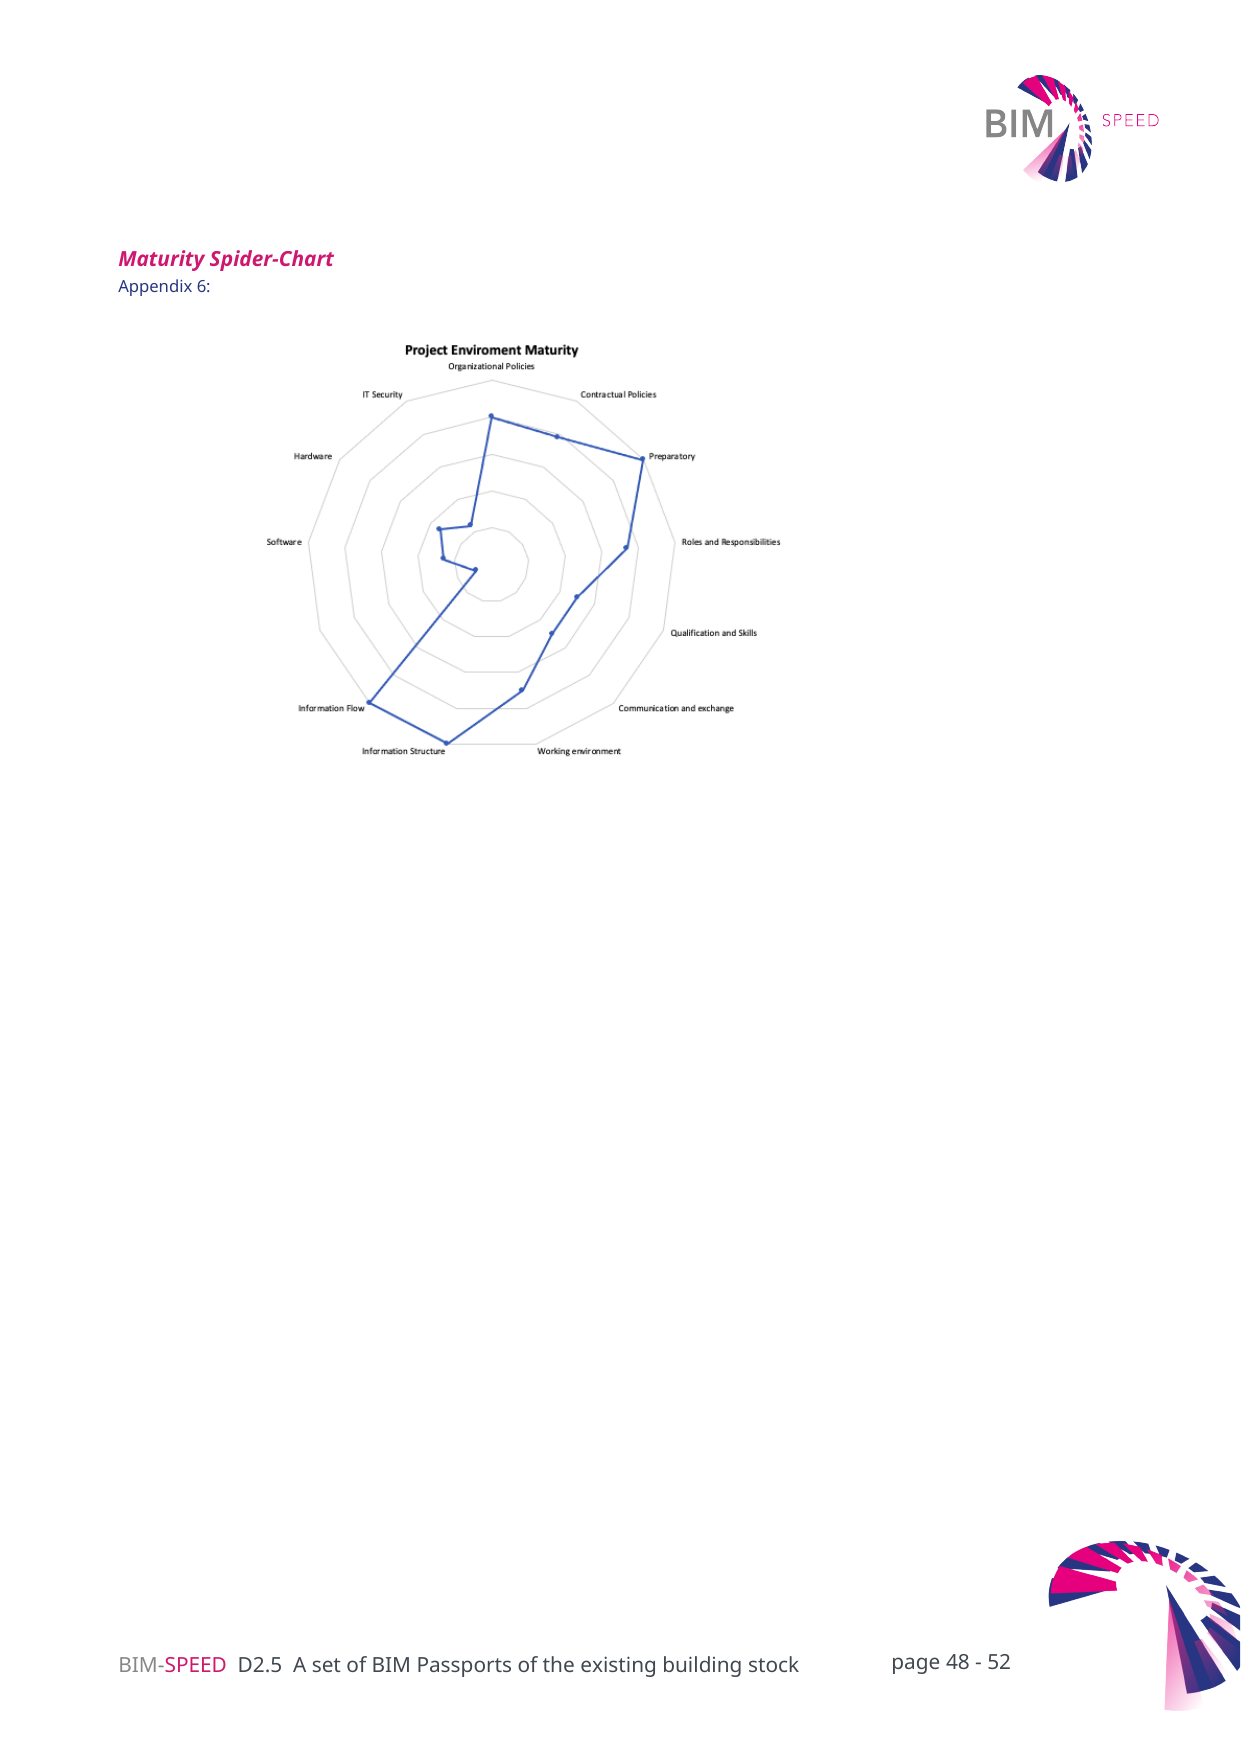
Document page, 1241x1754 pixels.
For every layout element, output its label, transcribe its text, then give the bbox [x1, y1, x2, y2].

picture [122, 317, 923, 819]
picture [1034, 1493, 1241, 1738]
text Appendix 6: [118, 274, 1092, 297]
picture [983, 75, 1209, 186]
subtitle Maturity Spider-Chart [118, 237, 1092, 274]
